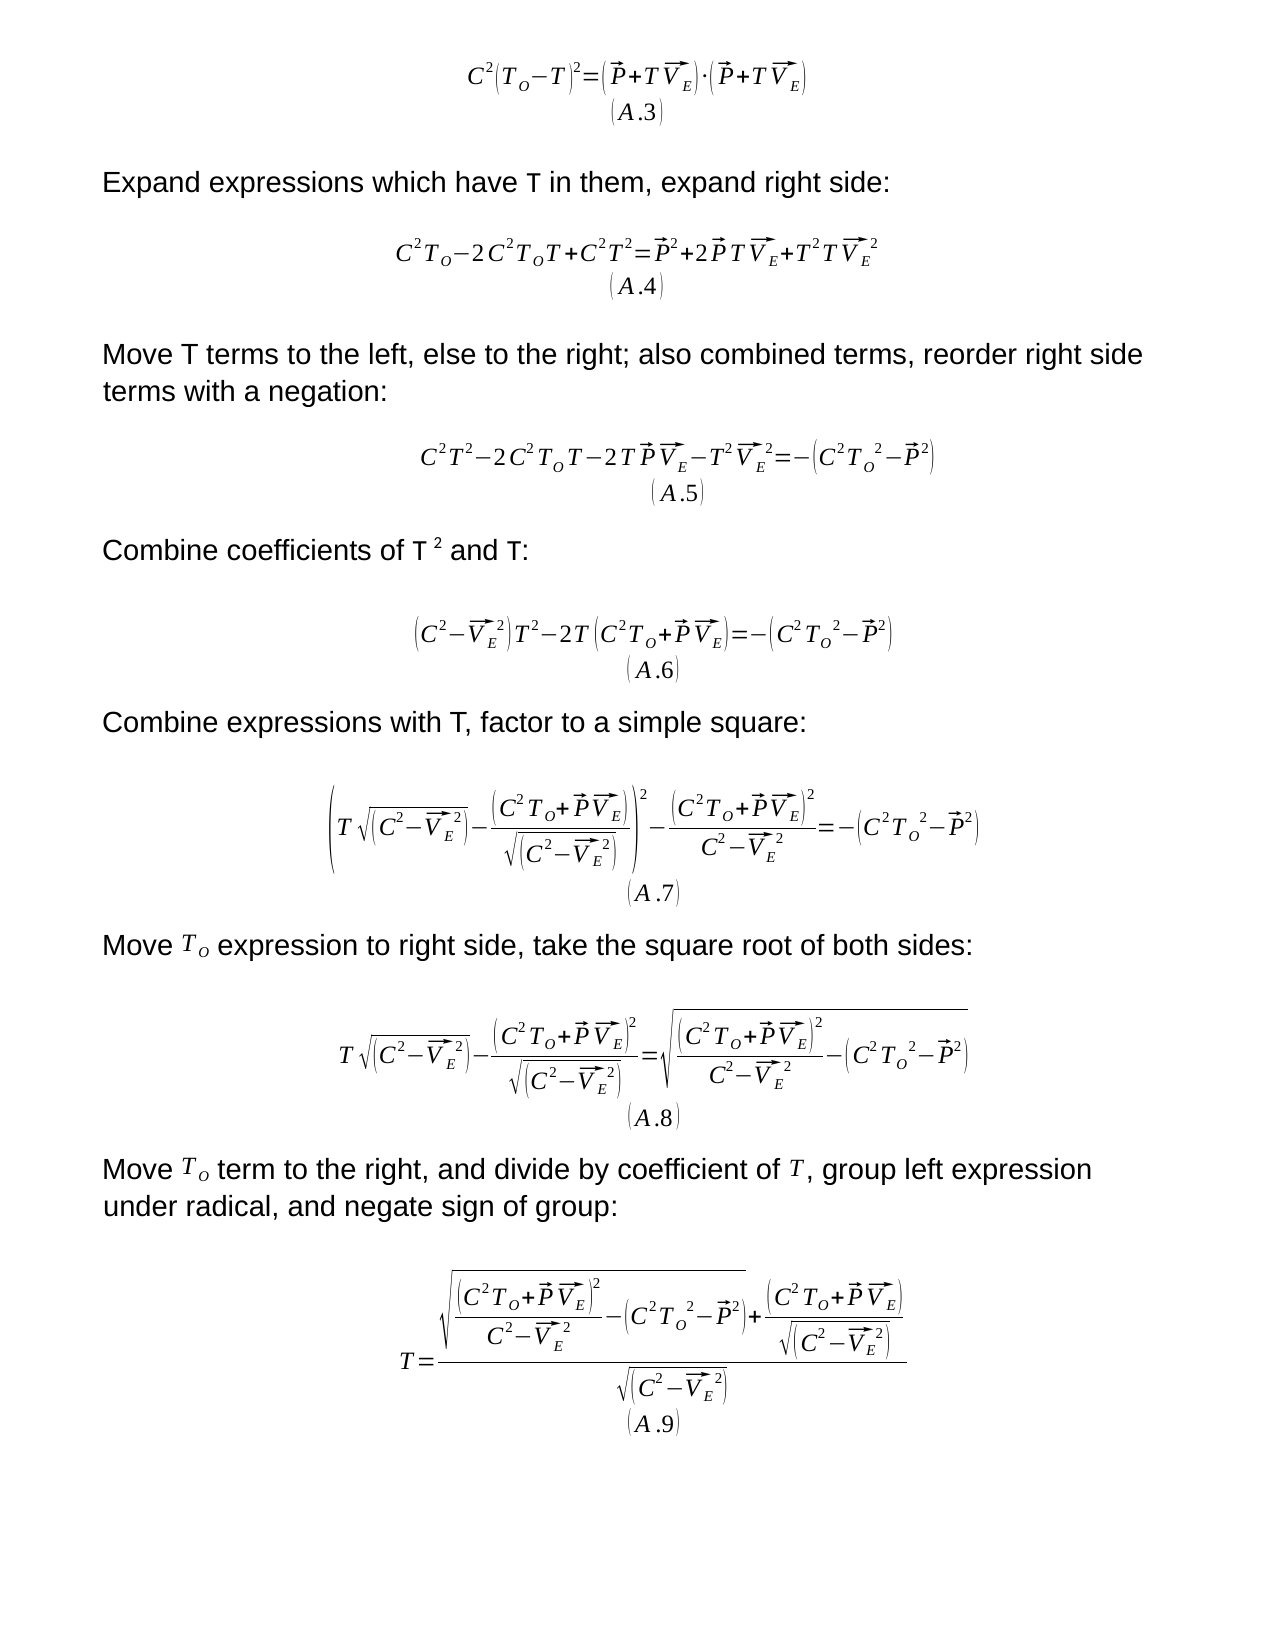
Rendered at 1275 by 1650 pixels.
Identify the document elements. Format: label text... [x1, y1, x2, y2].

text Expand expressions which have T in them, expand right side: [102, 164, 1172, 199]
text Combine expressions with T, factor to a simple square: [102, 705, 1172, 738]
text Move term to the right, and divide by coefficient of , group left expression under radical, and negate sign of group: [102, 1152, 1172, 1222]
text Move T terms to the left, else to the right; also combined terms, reorder right side terms with a negation: [102, 337, 1172, 407]
text Move expression to right side, take the square root of both sides: [102, 928, 1172, 962]
text Combine coefficients of T 2 and T: [102, 532, 1172, 568]
